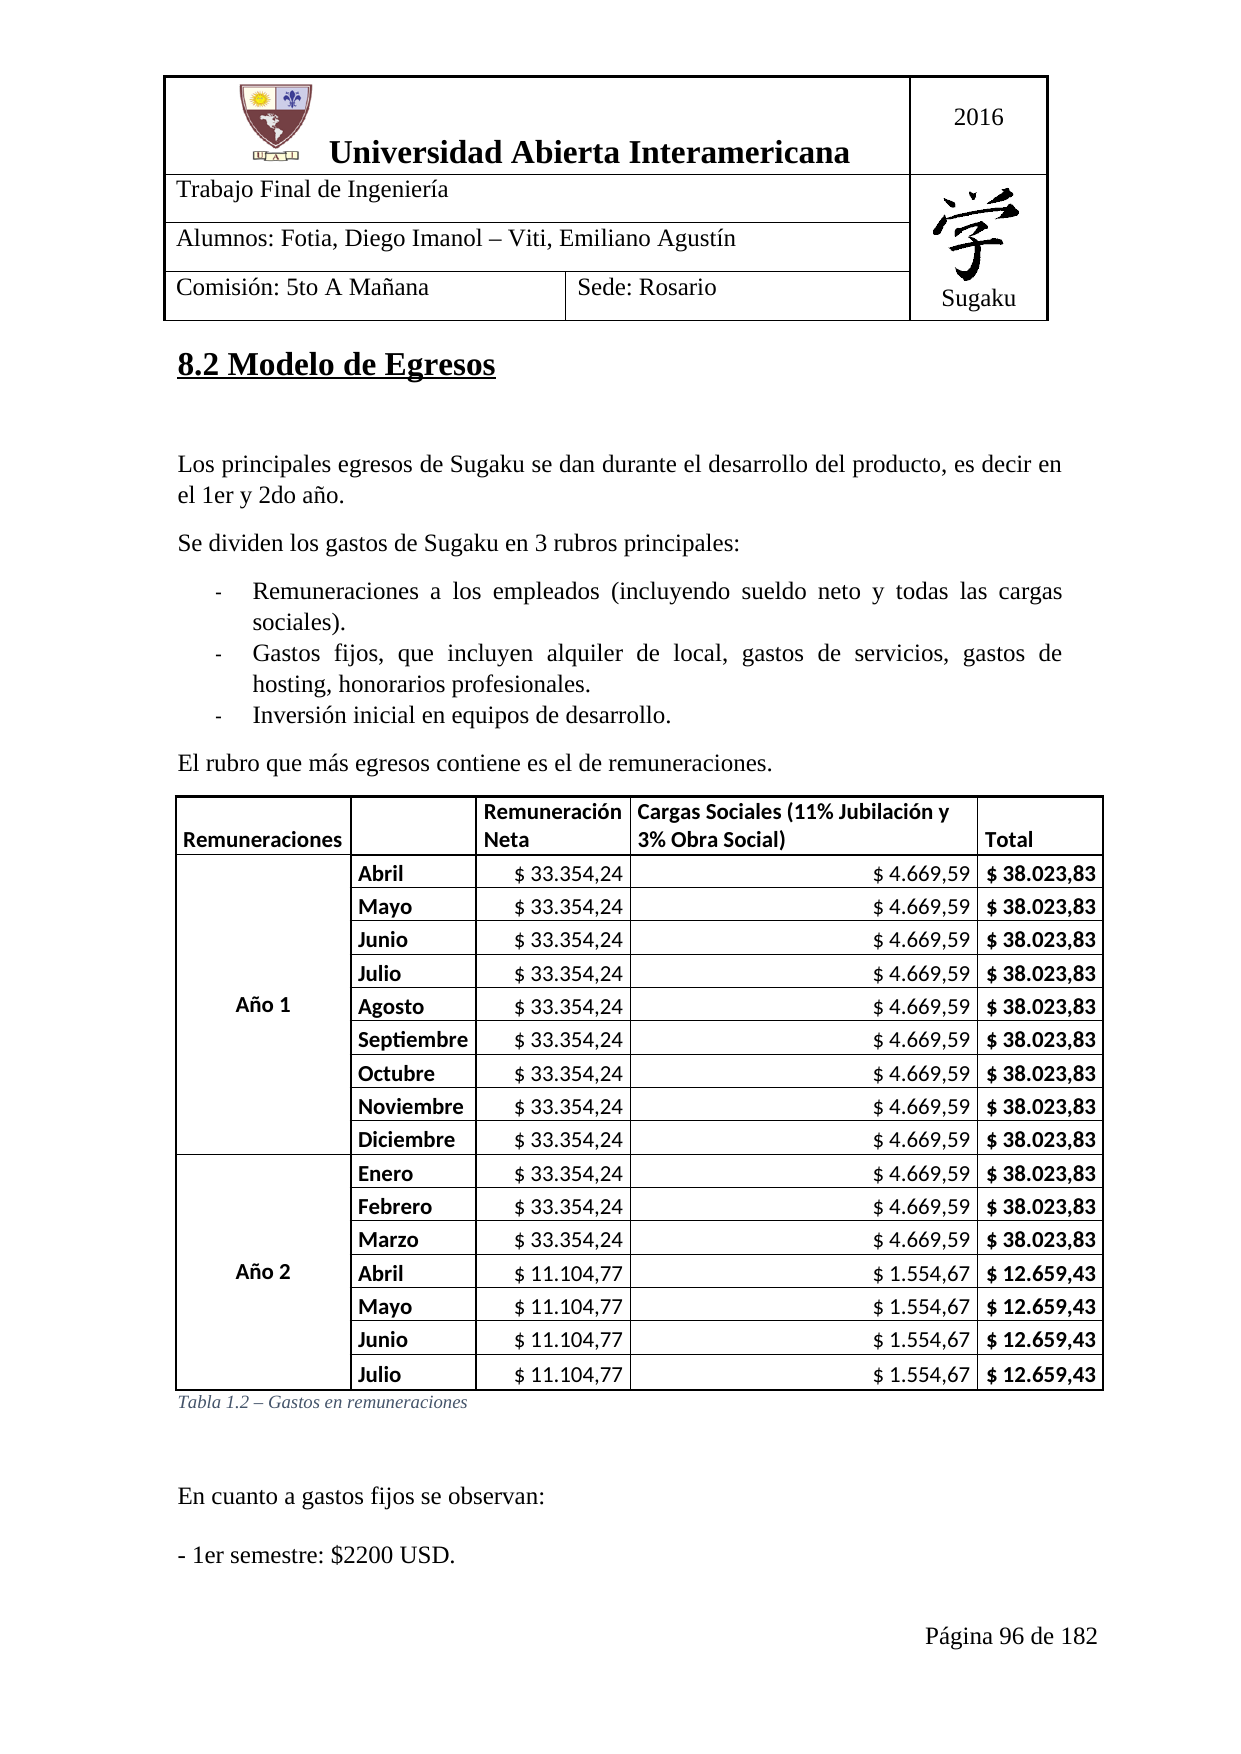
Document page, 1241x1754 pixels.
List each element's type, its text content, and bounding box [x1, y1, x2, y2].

table_header Remuneraciones [177, 798, 350, 853]
picture [223, 78, 329, 164]
table_cell $ 11.104,77 [477, 1255, 630, 1287]
text - 1er semestre: $2200 USD. [177, 1541, 1063, 1569]
table_cell $ 38.023,83 [978, 1221, 1102, 1253]
table_cell $ 38.023,83 [978, 856, 1102, 887]
table_cell $ 1.554,67 [631, 1321, 977, 1353]
table_cell $ 1.554,67 [631, 1255, 977, 1287]
table_cell $ 4.669,59 [631, 1021, 977, 1053]
text Tabla 1.2 – Gastos en remuneraciones [177, 1391, 1063, 1412]
table_cell $ 33.354,24 [477, 888, 630, 920]
table_cell $ 38.023,83 [978, 1188, 1102, 1220]
table_cell $ 1.554,67 [631, 1288, 977, 1320]
list Inversión inicial en equipos de desarrollo. [215, 700, 1063, 729]
table_cell $ 33.354,24 [477, 1155, 630, 1187]
table_cell $ 33.354,24 [477, 1188, 630, 1220]
table_cell $ 38.023,83 [978, 955, 1102, 987]
table_cell $ 4.669,59 [631, 1221, 977, 1253]
table_cell $ 33.354,24 [477, 1088, 630, 1120]
table_cell Año 2 [177, 1155, 350, 1389]
table_cell Mayo [352, 888, 475, 920]
picture [927, 181, 1030, 284]
table_cell Octubre [352, 1055, 475, 1087]
table_cell $ 4.669,59 [631, 988, 977, 1020]
table_cell $ 33.354,24 [477, 1055, 630, 1087]
table_cell $ 33.354,24 [477, 955, 630, 987]
table_cell Abril [352, 856, 475, 887]
table_cell $ 12.659,43 [978, 1321, 1102, 1353]
table_cell $ 4.669,59 [631, 921, 977, 953]
table_cell $ 4.669,59 [631, 1121, 977, 1153]
table_header Remuneración Neta [477, 798, 630, 853]
table_cell $ 11.104,77 [477, 1321, 630, 1353]
table_cell $ 1.554,67 [631, 1355, 977, 1389]
table_cell Noviembre [352, 1088, 475, 1120]
table_cell Diciembre [352, 1121, 475, 1153]
table_cell $ 38.023,83 [978, 1121, 1102, 1153]
table_cell Enero [352, 1155, 475, 1187]
table_cell $ 4.669,59 [631, 1188, 977, 1220]
table_cell Año 1 [177, 855, 350, 1153]
table_cell $ 38.023,83 [978, 921, 1102, 953]
table_cell $ 33.354,24 [477, 921, 630, 953]
table_header Cargas Sociales (11% Jubilación y 3% Obra Social) [631, 798, 977, 853]
table_header Total [978, 798, 1102, 853]
table_cell Febrero [352, 1188, 475, 1220]
text Se dividen los gastos de Sugaku en 3 rubros principales: [177, 528, 1063, 557]
table_header [352, 798, 475, 853]
table_cell $ 12.659,43 [978, 1255, 1102, 1287]
table_cell $ 4.669,59 [631, 888, 977, 920]
table_cell $ 38.023,83 [978, 1055, 1102, 1087]
table_cell Agosto [352, 988, 475, 1020]
table_cell Septiembre [352, 1021, 475, 1053]
table_cell $ 33.354,24 [477, 856, 630, 887]
table_cell Abril [352, 1255, 475, 1287]
table_cell $ 4.669,59 [631, 1155, 977, 1187]
table_cell $ 38.023,83 [978, 1088, 1102, 1120]
table_cell Marzo [352, 1221, 475, 1253]
text El rubro que más egresos contiene es el de remuneraciones. [177, 748, 1063, 776]
table_cell $ 33.354,24 [477, 1021, 630, 1053]
table_cell $ 11.104,77 [477, 1355, 630, 1389]
table_cell $ 38.023,83 [978, 1155, 1102, 1187]
table_cell Julio [352, 955, 475, 987]
text En cuanto a gastos fijos se observan: [177, 1481, 1063, 1509]
table_cell Mayo [352, 1288, 475, 1320]
table_cell Junio [352, 921, 475, 953]
table_cell $ 4.669,59 [631, 1088, 977, 1120]
list Remuneraciones a los empleados (incluyendo sueldo neto y todas las cargas sociales). [215, 576, 1063, 636]
table_cell $ 4.669,59 [631, 1055, 977, 1087]
table_cell $ 38.023,83 [978, 1021, 1102, 1053]
table_cell $ 11.104,77 [477, 1288, 630, 1320]
text Los principales egresos de Sugaku se dan durante el desarrollo del producto, es decir en el 1er y 2do año. [177, 449, 1063, 509]
table_cell $ 4.669,59 [631, 955, 977, 987]
table_cell $ 38.023,83 [978, 988, 1102, 1020]
table_cell Junio [352, 1321, 475, 1353]
list Gastos fijos, que incluyen alquiler de local, gastos de servicios, gastos de hosting, honorarios profesionales. [215, 638, 1063, 698]
table_cell $ 33.354,24 [477, 1221, 630, 1253]
table_cell Julio [352, 1355, 475, 1389]
table_cell $ 33.354,24 [477, 1121, 630, 1153]
table_cell $ 12.659,43 [978, 1355, 1102, 1389]
table_cell $ 38.023,83 [978, 888, 1102, 920]
subtitle 8.2 Modelo de Egresos [177, 152, 1063, 382]
table_cell $ 33.354,24 [477, 988, 630, 1020]
table_cell $ 4.669,59 [631, 856, 977, 887]
table_cell $ 12.659,43 [978, 1288, 1102, 1320]
